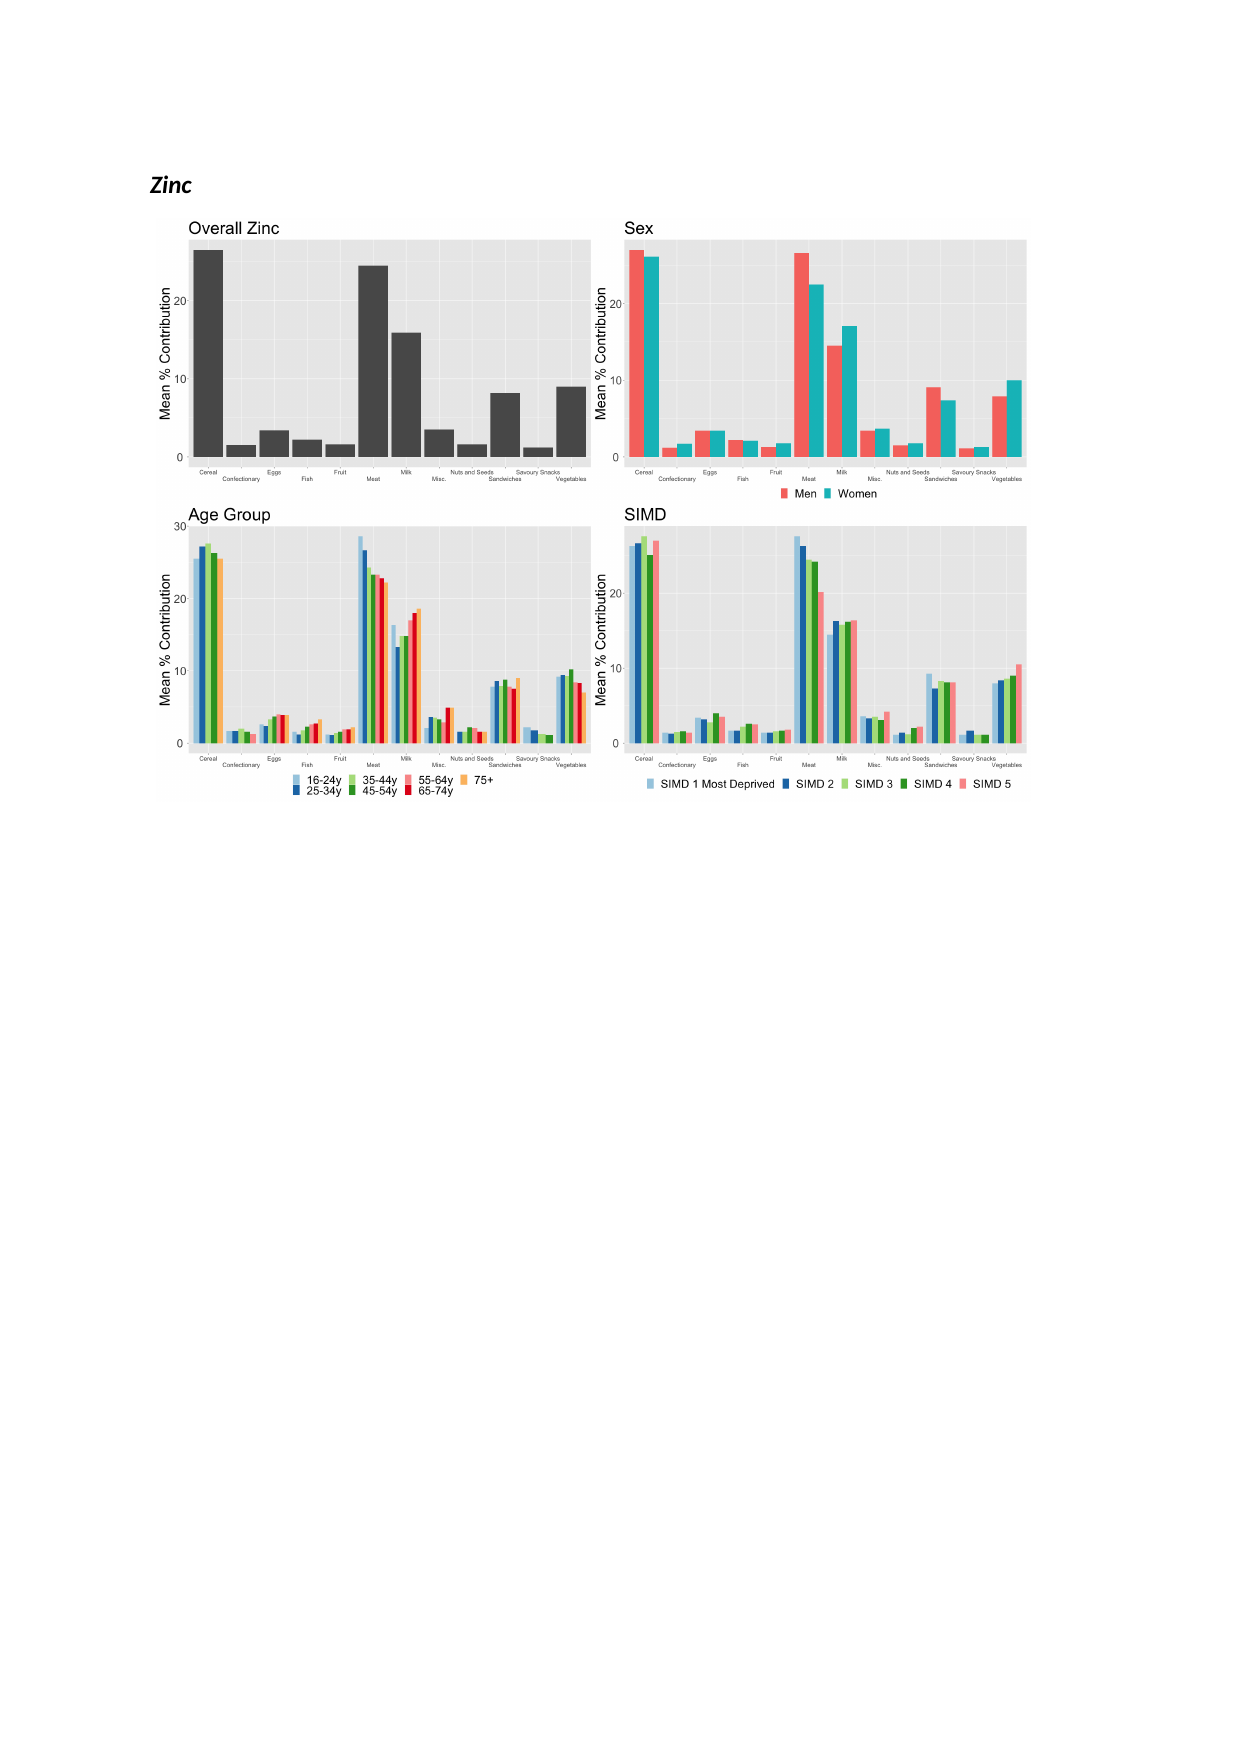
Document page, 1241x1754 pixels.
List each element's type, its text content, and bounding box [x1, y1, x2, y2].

text Zinc [150, 169, 1090, 199]
picture [155, 218, 1031, 802]
